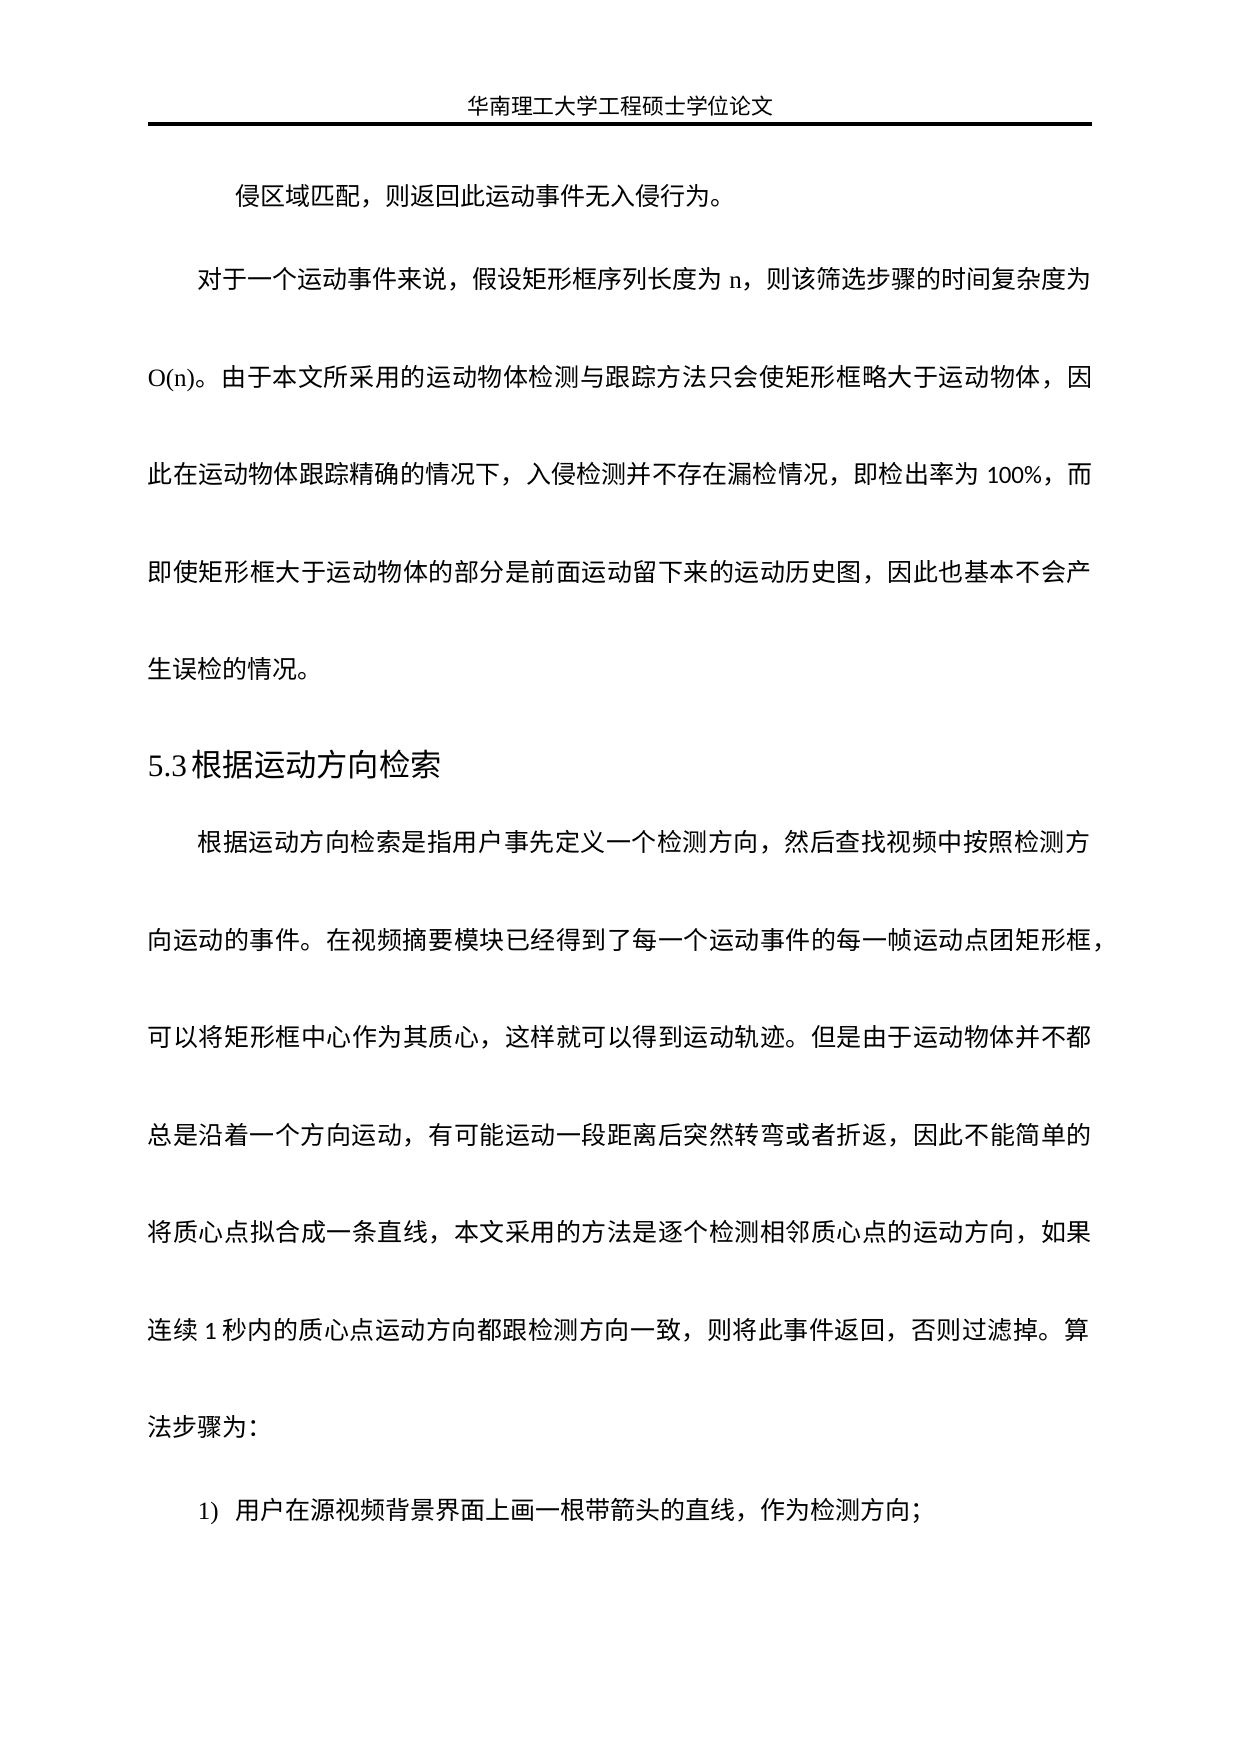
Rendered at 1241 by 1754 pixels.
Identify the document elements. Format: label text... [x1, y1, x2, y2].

list 根据运动方向检索 [148, 731, 1092, 796]
text 根据运动方向检索是指用户事先定义一个检测方向，然后查找视频中按照检测方向运动的事件。在视频摘要模块已经得到了每一个运动事件的每一帧运动点团矩形框，可以将矩形框中心作为其质心，这样就可以得到运动轨迹。但是由于运动物体并不都总是沿着一个方向运动，有可能运动一段距离后突然转弯或者折返，因此不能简单的将质心点拟合成一条直线，本文采用的方法是逐个检测相邻质心点的运动方向，如果连续1秒内的质心点运动方向都跟检测方向一致，则将此事件返回，否则过滤掉。算法步骤为： [148, 808, 1092, 1458]
text 对于一个运动事件来说，假设矩形框序列长度为n，则该筛选步骤的时间复杂度为O(n)。由于本文所采用的运动物体检测与跟踪方法只会使矩形框略大于运动物体，因此在运动物体跟踪精确的情况下，入侵检测并不存在漏检情况，即检出率为100%，而即使矩形框大于运动物体的部分是前面运动留下来的运动历史图，因此也基本不会产生误检的情况。 [148, 245, 1092, 700]
list 用户在源视频背景界面上画一根带箭头的直线，作为检测方向； [198, 1476, 1092, 1541]
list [198, 162, 1092, 227]
